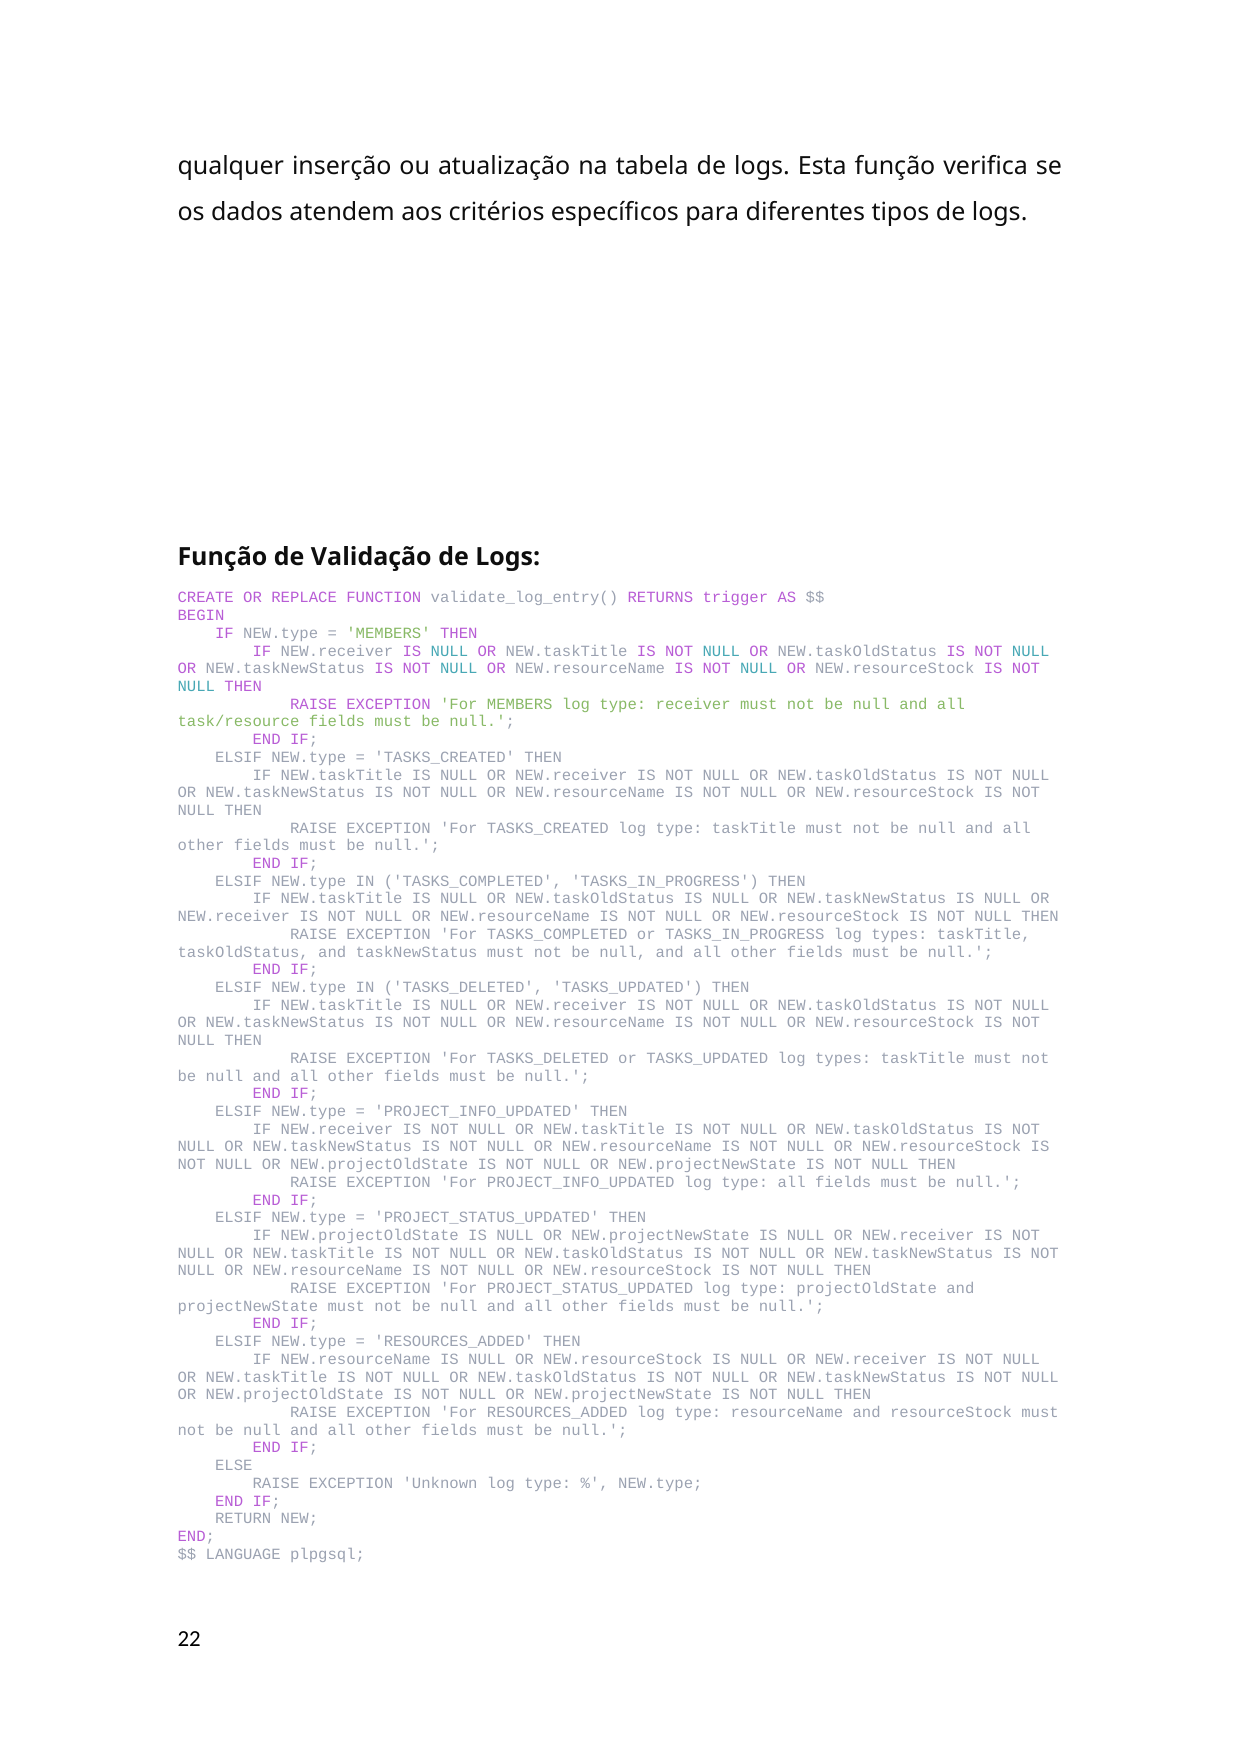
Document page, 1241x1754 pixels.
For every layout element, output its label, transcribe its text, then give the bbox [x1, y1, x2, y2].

text END IF; [177, 1192, 1063, 1209]
text END IF; [177, 731, 1063, 749]
text ELSE [177, 1457, 1063, 1475]
text IF NEW.type = 'MEMBERS' THEN [177, 625, 1063, 643]
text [177, 148, 1063, 228]
text END IF; [177, 1493, 1063, 1511]
text RAISE EXCEPTION 'For RESOURCES_ADDED log type: resourceName and resourceStock must not be null and all other fields must be null.'; [177, 1404, 1063, 1440]
text ELSIF NEW.type = 'TASKS_CREATED' THEN [177, 749, 1063, 767]
text RAISE EXCEPTION 'For TASKS_DELETED or TASKS_UPDATED log types: taskTitle must not be null and all other fields must be null.'; [177, 1050, 1063, 1086]
text ELSIF NEW.type = 'PROJECT_STATUS_UPDATED' THEN [177, 1209, 1063, 1227]
text BEGIN [177, 607, 1063, 625]
text IF NEW.receiver IS NOT NULL OR NEW.taskTitle IS NOT NULL OR NEW.taskOldStatus IS NOT NULL OR NEW.taskNewStatus IS NOT NULL OR NEW.resourceName IS NOT NULL OR NEW.resourceStock IS NOT NULL OR NEW.projectOldState IS NOT NULL OR NEW.projectNewState IS NOT NULL THEN [177, 1121, 1063, 1174]
text IF NEW.receiver IS NULL OR NEW.taskTitle IS NOT NULL OR NEW.taskOldStatus IS NOT NULL OR NEW.taskNewStatus IS NOT NULL OR NEW.resourceName IS NOT NULL OR NEW.resourceStock IS NOT NULL THEN [177, 643, 1063, 696]
text RETURN NEW; [177, 1511, 1063, 1528]
text Função de Validação de Logs: [177, 539, 1063, 573]
text RAISE EXCEPTION 'For PROJECT_INFO_UPDATED log type: all fields must be null.'; [177, 1174, 1063, 1192]
text $$ LANGUAGE plpgsql; [177, 1546, 1063, 1564]
text END IF; [177, 1086, 1063, 1103]
text RAISE EXCEPTION 'For TASKS_COMPLETED or TASKS_IN_PROGRESS log types: taskTitle, taskOldStatus, and taskNewStatus must not be null, and all other fields must be null.'; [177, 926, 1063, 962]
text ELSIF NEW.type IN ('TASKS_DELETED', 'TASKS_UPDATED') THEN [177, 979, 1063, 997]
text IF NEW.taskTitle IS NULL OR NEW.taskOldStatus IS NULL OR NEW.taskNewStatus IS NULL OR NEW.receiver IS NOT NULL OR NEW.resourceName IS NOT NULL OR NEW.resourceStock IS NOT NULL THEN [177, 891, 1063, 926]
text END IF; [177, 855, 1063, 873]
text RAISE EXCEPTION 'For PROJECT_STATUS_UPDATED log type: projectOldState and projectNewState must not be null and all other fields must be null.'; [177, 1280, 1063, 1316]
text IF NEW.projectOldState IS NULL OR NEW.projectNewState IS NULL OR NEW.receiver IS NOT NULL OR NEW.taskTitle IS NOT NULL OR NEW.taskOldStatus IS NOT NULL OR NEW.taskNewStatus IS NOT NULL OR NEW.resourceName IS NOT NULL OR NEW.resourceStock IS NOT NULL THEN [177, 1227, 1063, 1280]
text END IF; [177, 1316, 1063, 1333]
text IF NEW.resourceName IS NULL OR NEW.resourceStock IS NULL OR NEW.receiver IS NOT NULL OR NEW.taskTitle IS NOT NULL OR NEW.taskOldStatus IS NOT NULL OR NEW.taskNewStatus IS NOT NULL OR NEW.projectOldState IS NOT NULL OR NEW.projectNewState IS NOT NULL THEN [177, 1351, 1063, 1404]
text ELSIF NEW.type = 'PROJECT_INFO_UPDATED' THEN [177, 1103, 1063, 1121]
text RAISE EXCEPTION 'For TASKS_CREATED log type: taskTitle must not be null and all other fields must be null.'; [177, 820, 1063, 855]
text RAISE EXCEPTION 'Unknown log type: %', NEW.type; [177, 1475, 1063, 1493]
text ELSIF NEW.type IN ('TASKS_COMPLETED', 'TASKS_IN_PROGRESS') THEN [177, 873, 1063, 891]
text END IF; [177, 1440, 1063, 1457]
text ELSIF NEW.type = 'RESOURCES_ADDED' THEN [177, 1333, 1063, 1351]
text CREATE OR REPLACE FUNCTION validate_log_entry() RETURNS trigger AS $$ [177, 590, 1063, 607]
text END; [177, 1528, 1063, 1546]
text END IF; [177, 962, 1063, 979]
text RAISE EXCEPTION 'For MEMBERS log type: receiver must not be null and all task/resource fields must be null.'; [177, 696, 1063, 731]
text IF NEW.taskTitle IS NULL OR NEW.receiver IS NOT NULL OR NEW.taskOldStatus IS NOT NULL OR NEW.taskNewStatus IS NOT NULL OR NEW.resourceName IS NOT NULL OR NEW.resourceStock IS NOT NULL THEN [177, 997, 1063, 1050]
text IF NEW.taskTitle IS NULL OR NEW.receiver IS NOT NULL OR NEW.taskOldStatus IS NOT NULL OR NEW.taskNewStatus IS NOT NULL OR NEW.resourceName IS NOT NULL OR NEW.resourceStock IS NOT NULL THEN [177, 767, 1063, 820]
